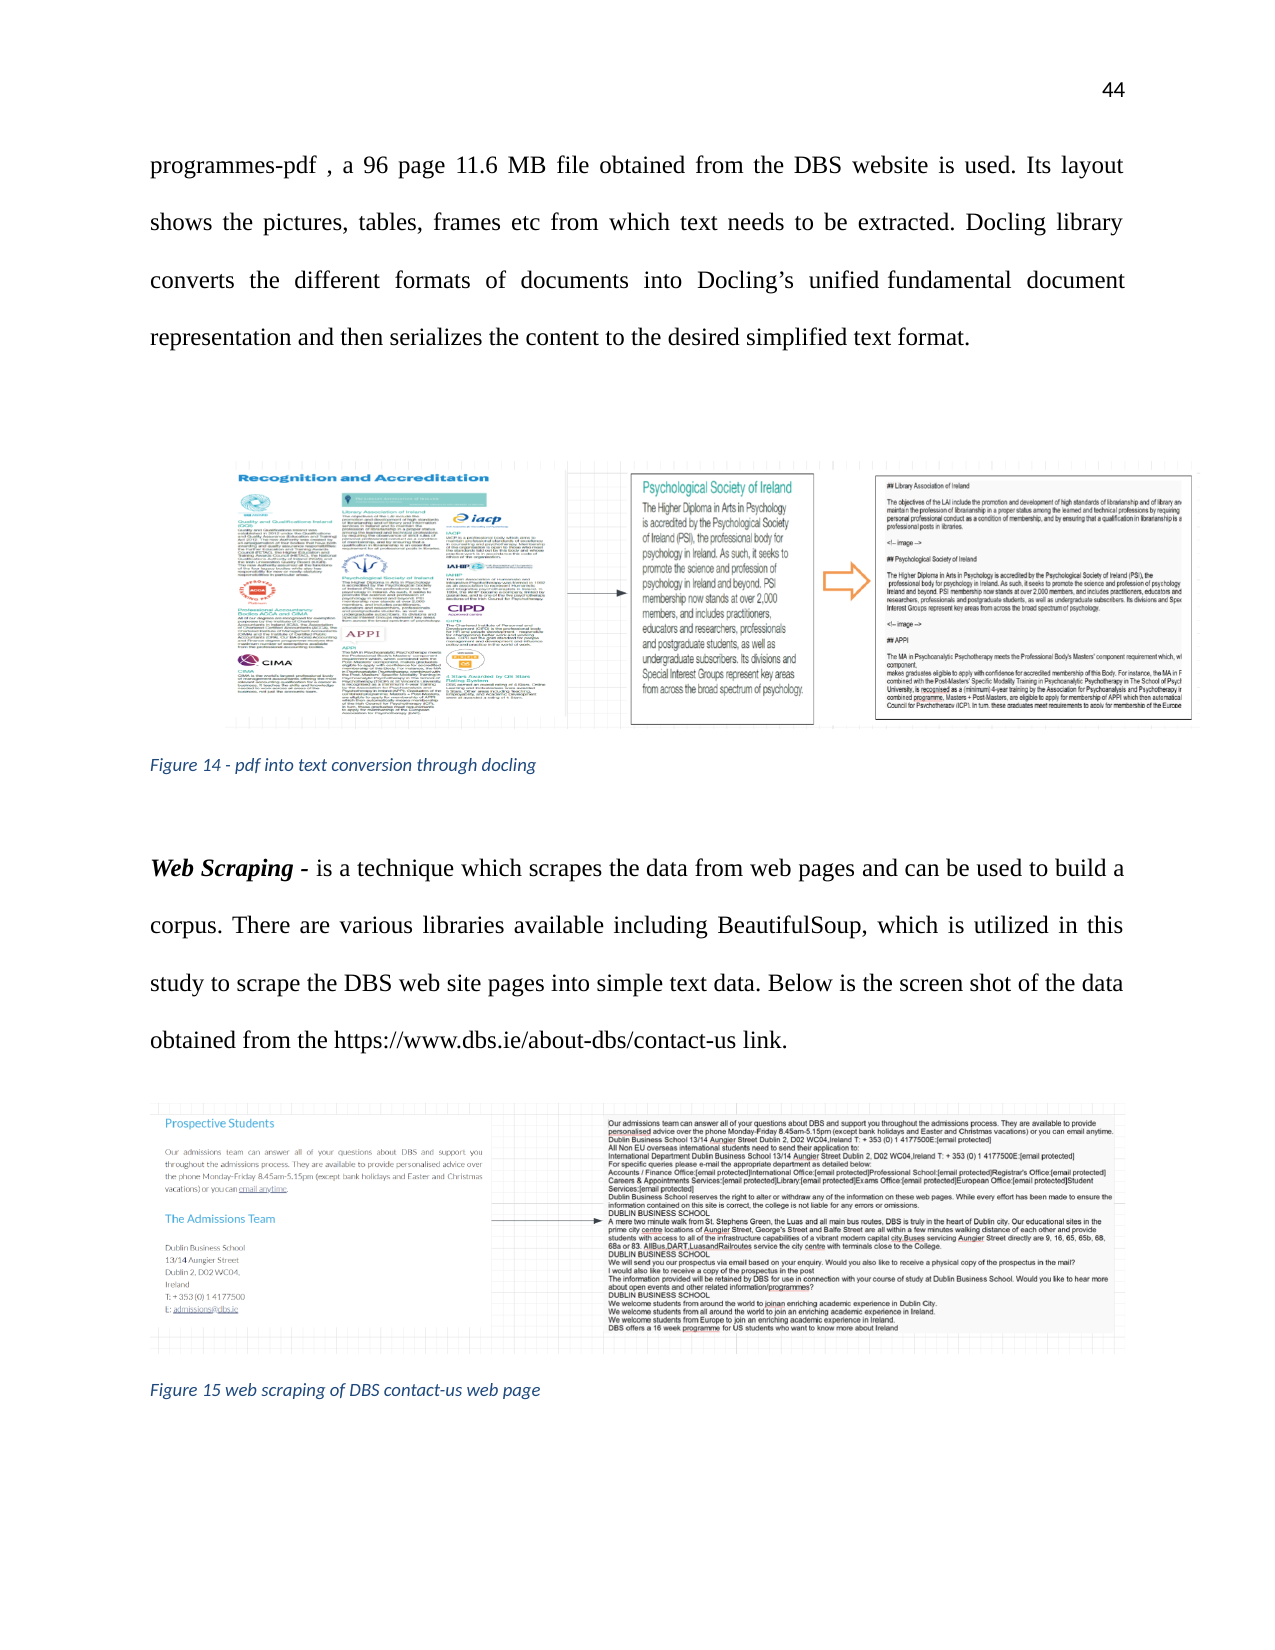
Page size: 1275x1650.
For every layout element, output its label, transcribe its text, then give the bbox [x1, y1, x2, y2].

text Figure web scraping of DBS contact-us web page [150, 1378, 1125, 1401]
text Web Scraping - is a technique which scrapes the data from web pages and can be used to build a corpus. There are various libraries available including BeautifulSoup, which is utilized in this study to scrape the DBS web site pages into simple text data. Below is the screen shot of the data obtained from the https://www.dbs.ie/about-dbs/contact-us link. [150, 853, 1125, 1054]
text Figure - pdf into text conversion through docling [150, 753, 1125, 776]
picture [225, 461, 1200, 729]
picture [150, 1103, 1125, 1354]
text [150, 150, 1125, 351]
